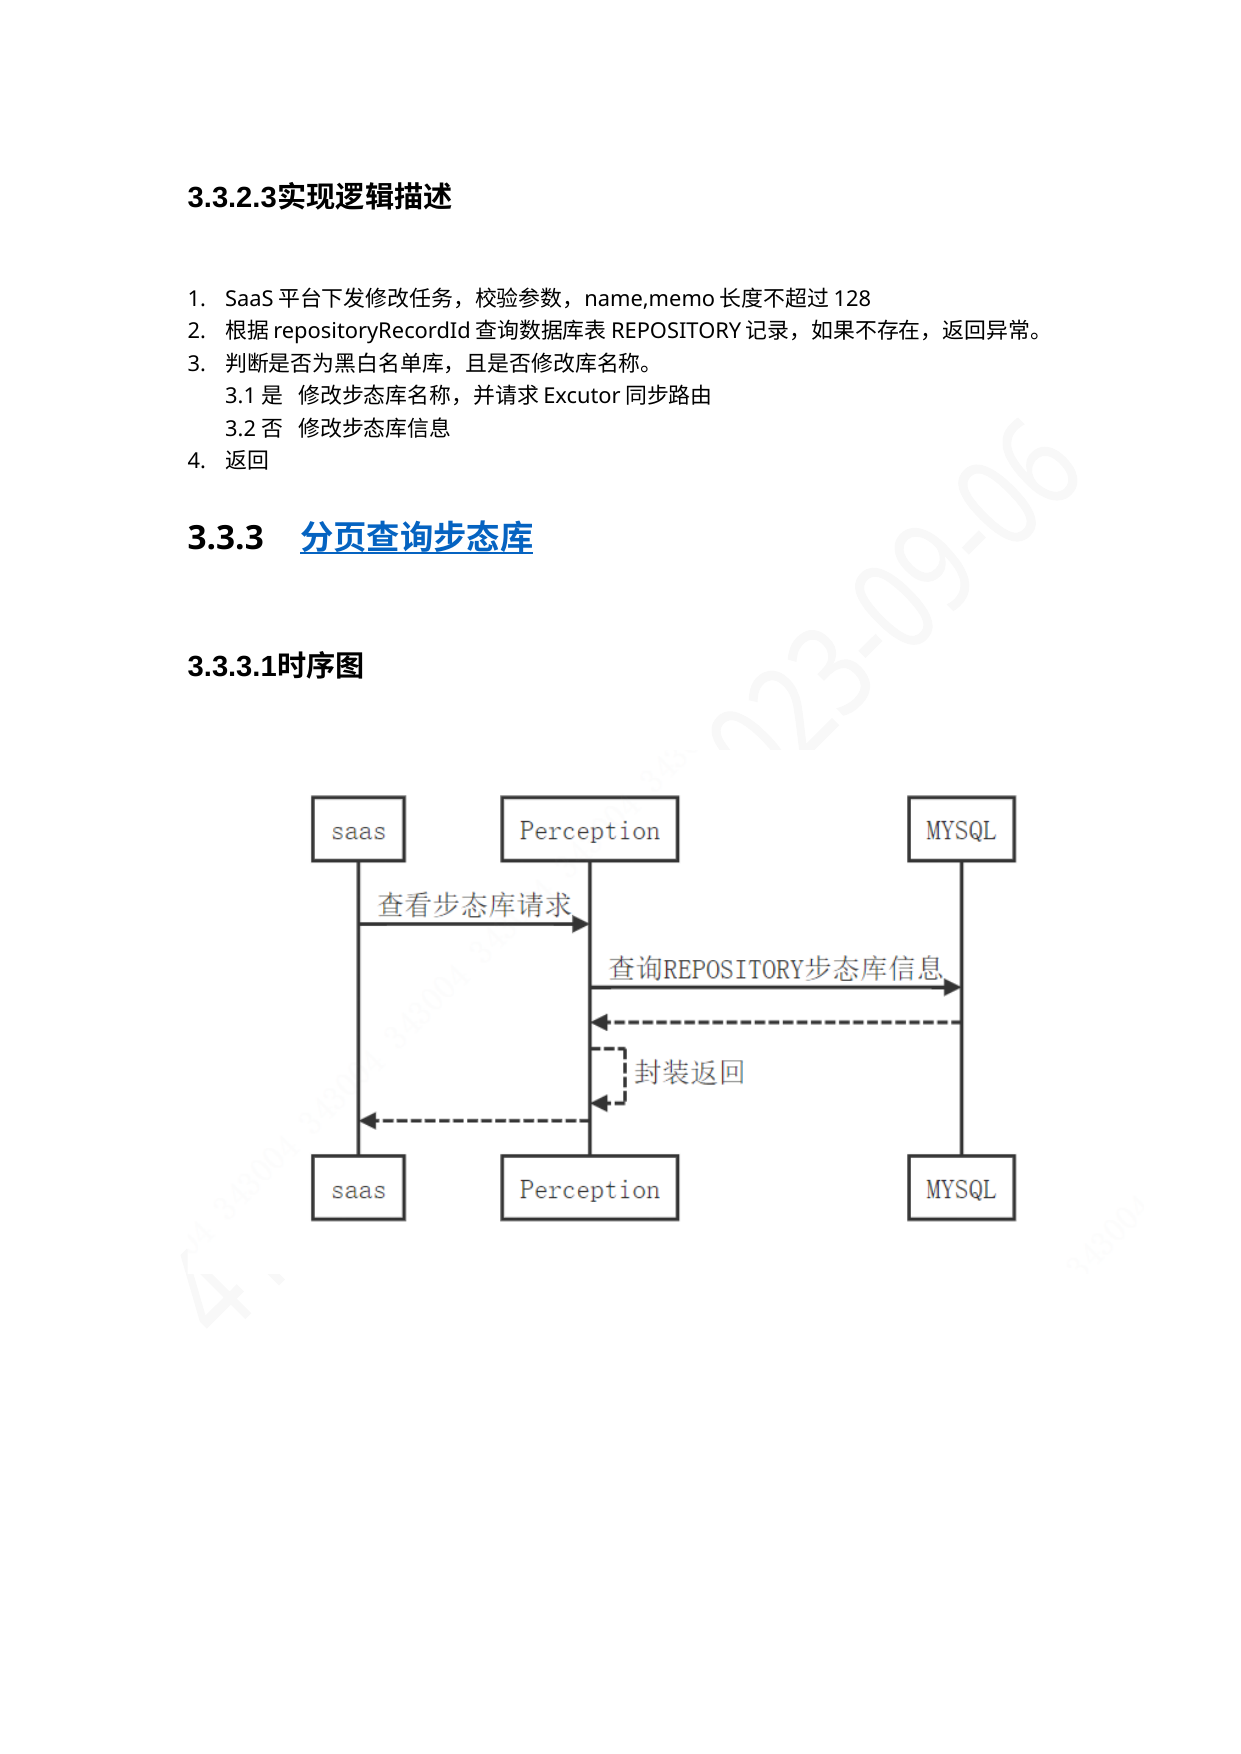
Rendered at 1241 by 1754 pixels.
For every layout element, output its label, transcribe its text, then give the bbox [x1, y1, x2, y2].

list 3.1 是 修改步态库名称，并请求Excutor同步路由 [225, 378, 1053, 410]
picture [187, 750, 1145, 1274]
list 3.2 否 修改步态库信息 [225, 410, 1053, 443]
list 根据repositoryRecordId查询数据库表REPOSITORY记录，如果不存在，返回异常。 [187, 313, 1053, 345]
list 返回 [187, 443, 1053, 475]
list SaaS平台下发修改任务，校验参数，name,memo长度不超过128 [187, 280, 1053, 313]
list 判断是否为黑白名单库，且是否修改库名称。 [187, 345, 1053, 378]
subtitle 分页查询步态库 [187, 502, 1053, 567]
subtitle 实现逻辑描述 [187, 162, 1053, 227]
subtitle 时序图 [187, 631, 1053, 696]
